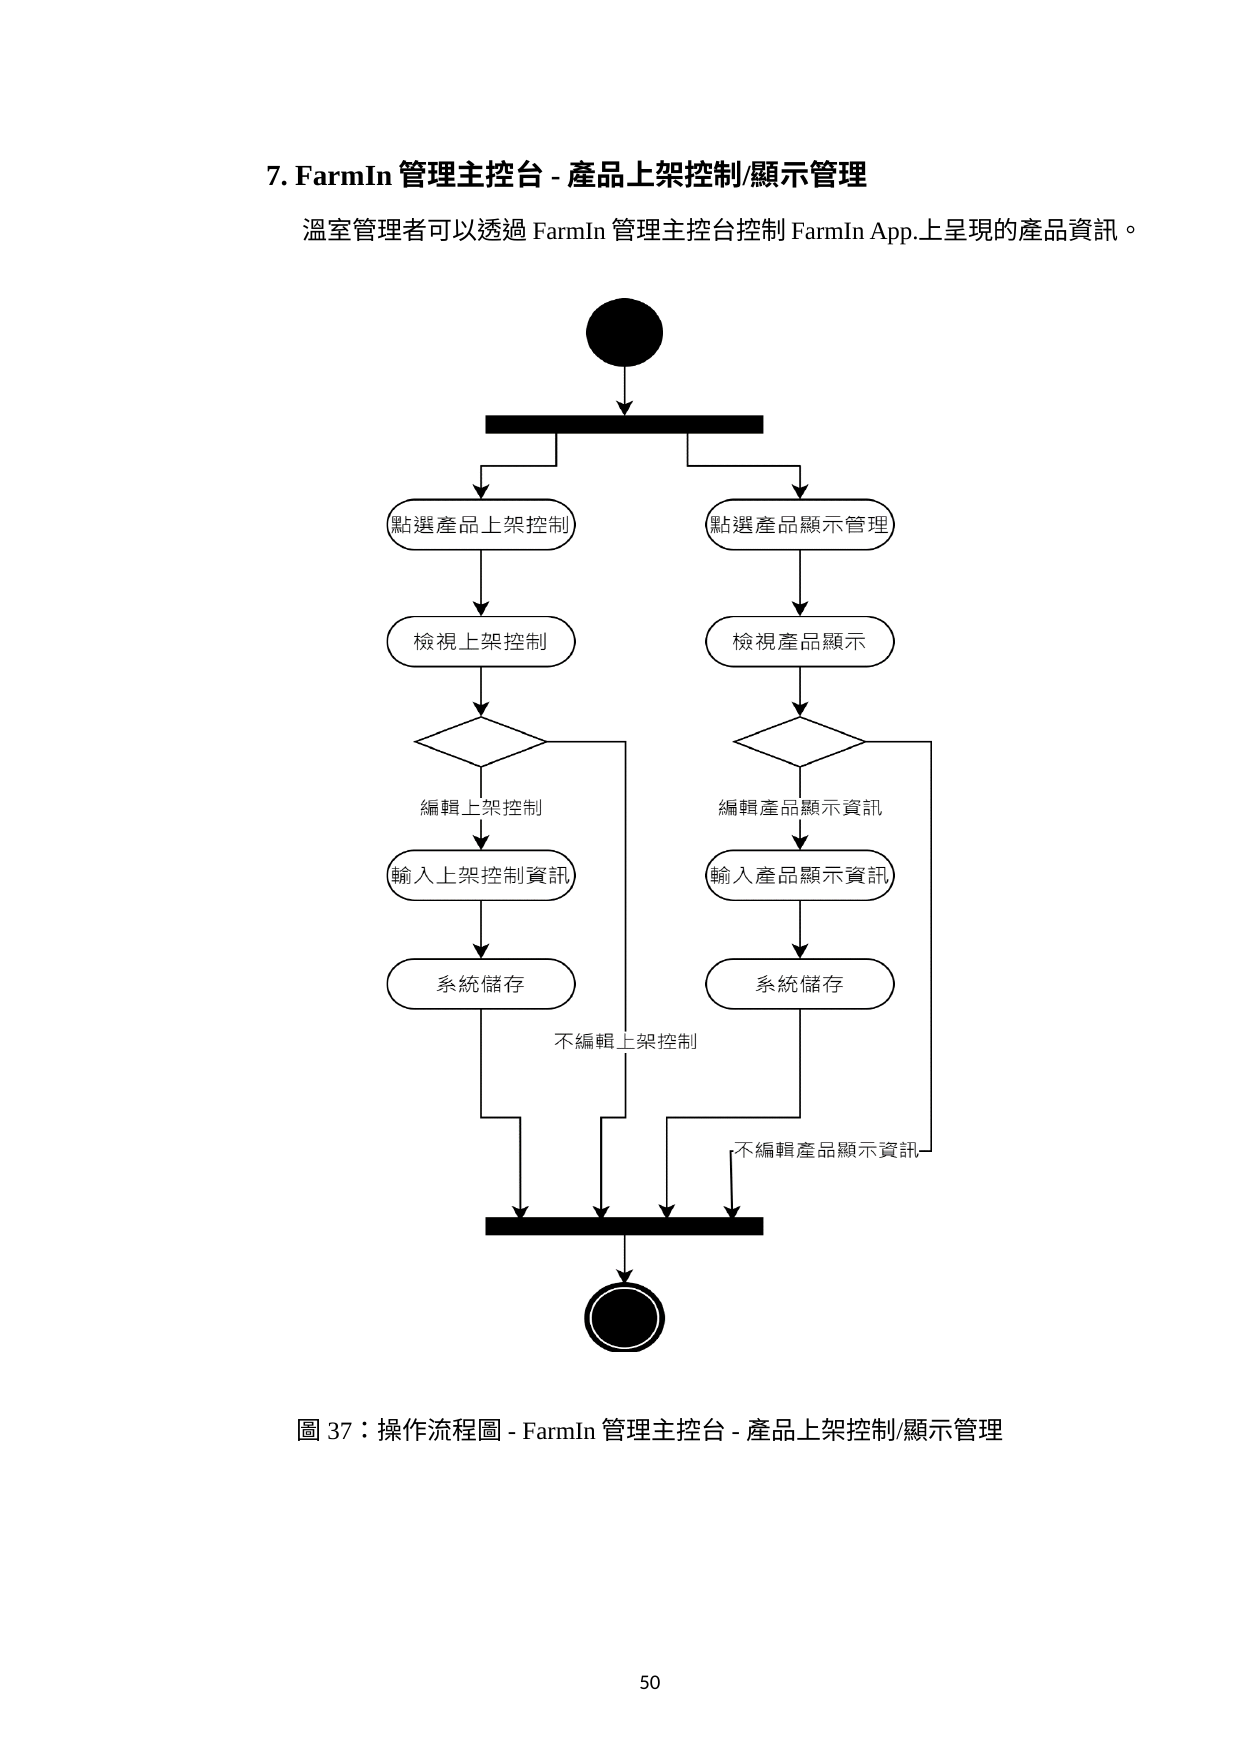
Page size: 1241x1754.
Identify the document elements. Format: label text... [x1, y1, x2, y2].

text FarmIn管理主控台 - 產品上架控制/顯示管理 [266, 135, 1122, 210]
picture [386, 298, 947, 1352]
text 溫室管理者可以透過FarmIn管理主控台控制FarmIn App.上呈現的產品資訊。 [252, 210, 1122, 247]
